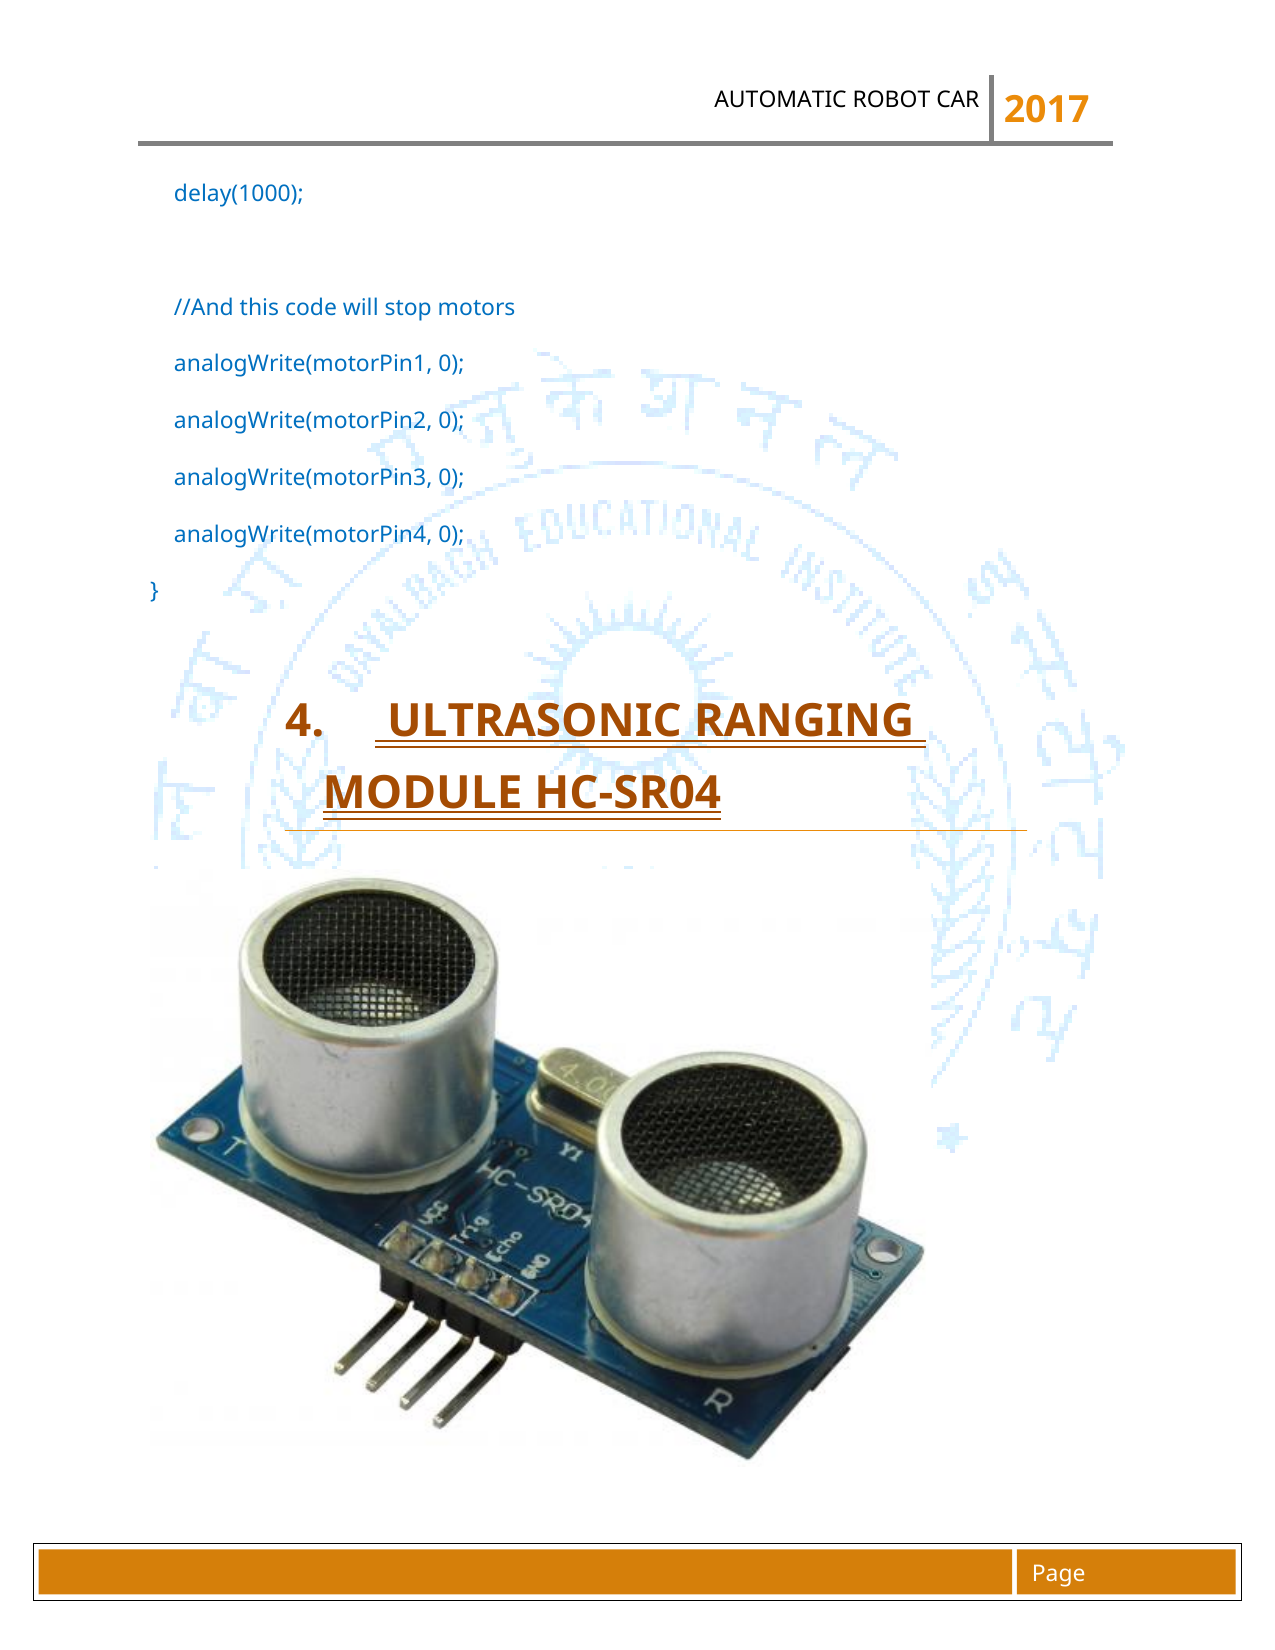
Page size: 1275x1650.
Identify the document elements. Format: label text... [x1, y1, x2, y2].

text analogWrite(motorPin1, 0); [150, 347, 1125, 378]
picture [150, 869, 932, 1467]
text analogWrite(motorPin3, 0); [150, 461, 1125, 492]
text analogWrite(motorPin2, 0); [150, 404, 1125, 435]
text delay(1000); [150, 177, 1125, 208]
list ULTRASONIC RANGING MODULE HC-SR04 [285, 688, 1027, 830]
text //And this code will stop motors [150, 291, 1125, 322]
text analogWrite(motorPin4, 0); [150, 518, 1125, 549]
text } [150, 574, 1125, 606]
